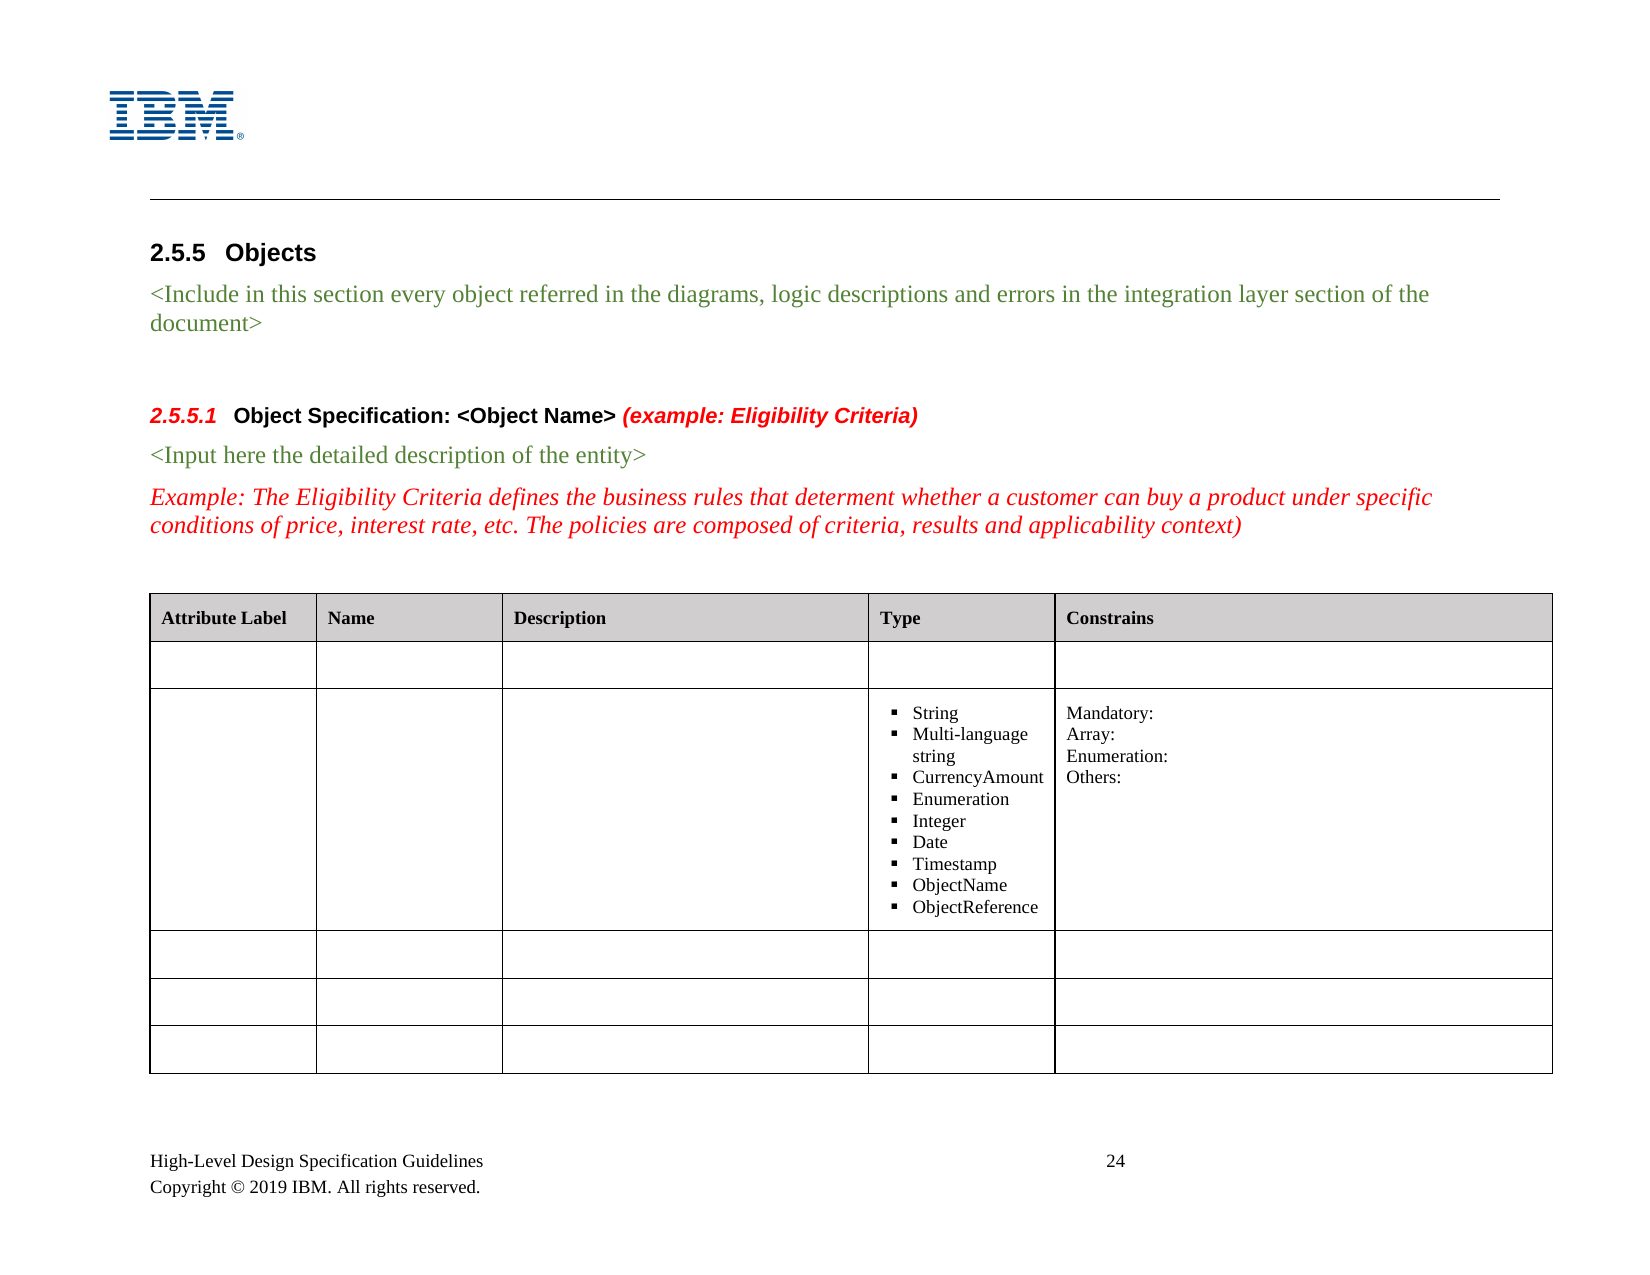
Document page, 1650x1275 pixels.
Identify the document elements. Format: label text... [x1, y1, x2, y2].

table_cell [151, 642, 316, 688]
table_cell [151, 979, 316, 1025]
table_cell [503, 1026, 868, 1073]
table_cell [869, 931, 1054, 977]
table_cell [869, 642, 1054, 688]
table_cell [317, 689, 502, 930]
table_cell [503, 689, 868, 930]
table_cell [503, 979, 868, 1025]
table_cell [503, 642, 868, 688]
table_cell [317, 642, 502, 688]
table_header Name [317, 594, 502, 641]
picture [106, 87, 247, 144]
table_cell [317, 1026, 502, 1073]
table_header Attribute Label [151, 594, 316, 641]
table_cell [1056, 642, 1552, 688]
table_header Description [503, 594, 868, 641]
subtitle Object Specification: <Object Name> (example: Eligibility Criteria) [150, 403, 1500, 428]
text Example: The Eligibility Criteria defines the business rules that determent whether a customer can buy a product under specific conditions of price, interest rate, etc. The policies are composed of criteria, results and applicability context) [150, 482, 1500, 539]
table_cell [317, 979, 502, 1025]
table_cell String Multi-language string CurrencyAmount Enumeration Integer Date Timestamp ObjectName ObjectReference [869, 689, 1054, 930]
table_cell [151, 1026, 316, 1073]
subtitle Objects [150, 238, 1500, 267]
table_header Type [869, 594, 1054, 641]
table_cell [1056, 1026, 1552, 1073]
table_header Constrains [1056, 594, 1552, 641]
text <Input here the detailed description of the entity> [150, 441, 1500, 469]
table_cell [151, 931, 316, 977]
table_cell [503, 931, 868, 977]
text <Include in this section every object referred in the diagrams, logic descriptions and errors in the integration layer section of the document> [150, 279, 1500, 337]
table_cell [317, 931, 502, 977]
table_cell [151, 689, 316, 930]
table_cell [1056, 931, 1552, 977]
table_cell Mandatory: Array: Enumeration: Others: [1056, 689, 1552, 930]
table_cell [1056, 979, 1552, 1025]
table_cell [869, 979, 1054, 1025]
table_cell [869, 1026, 1054, 1073]
